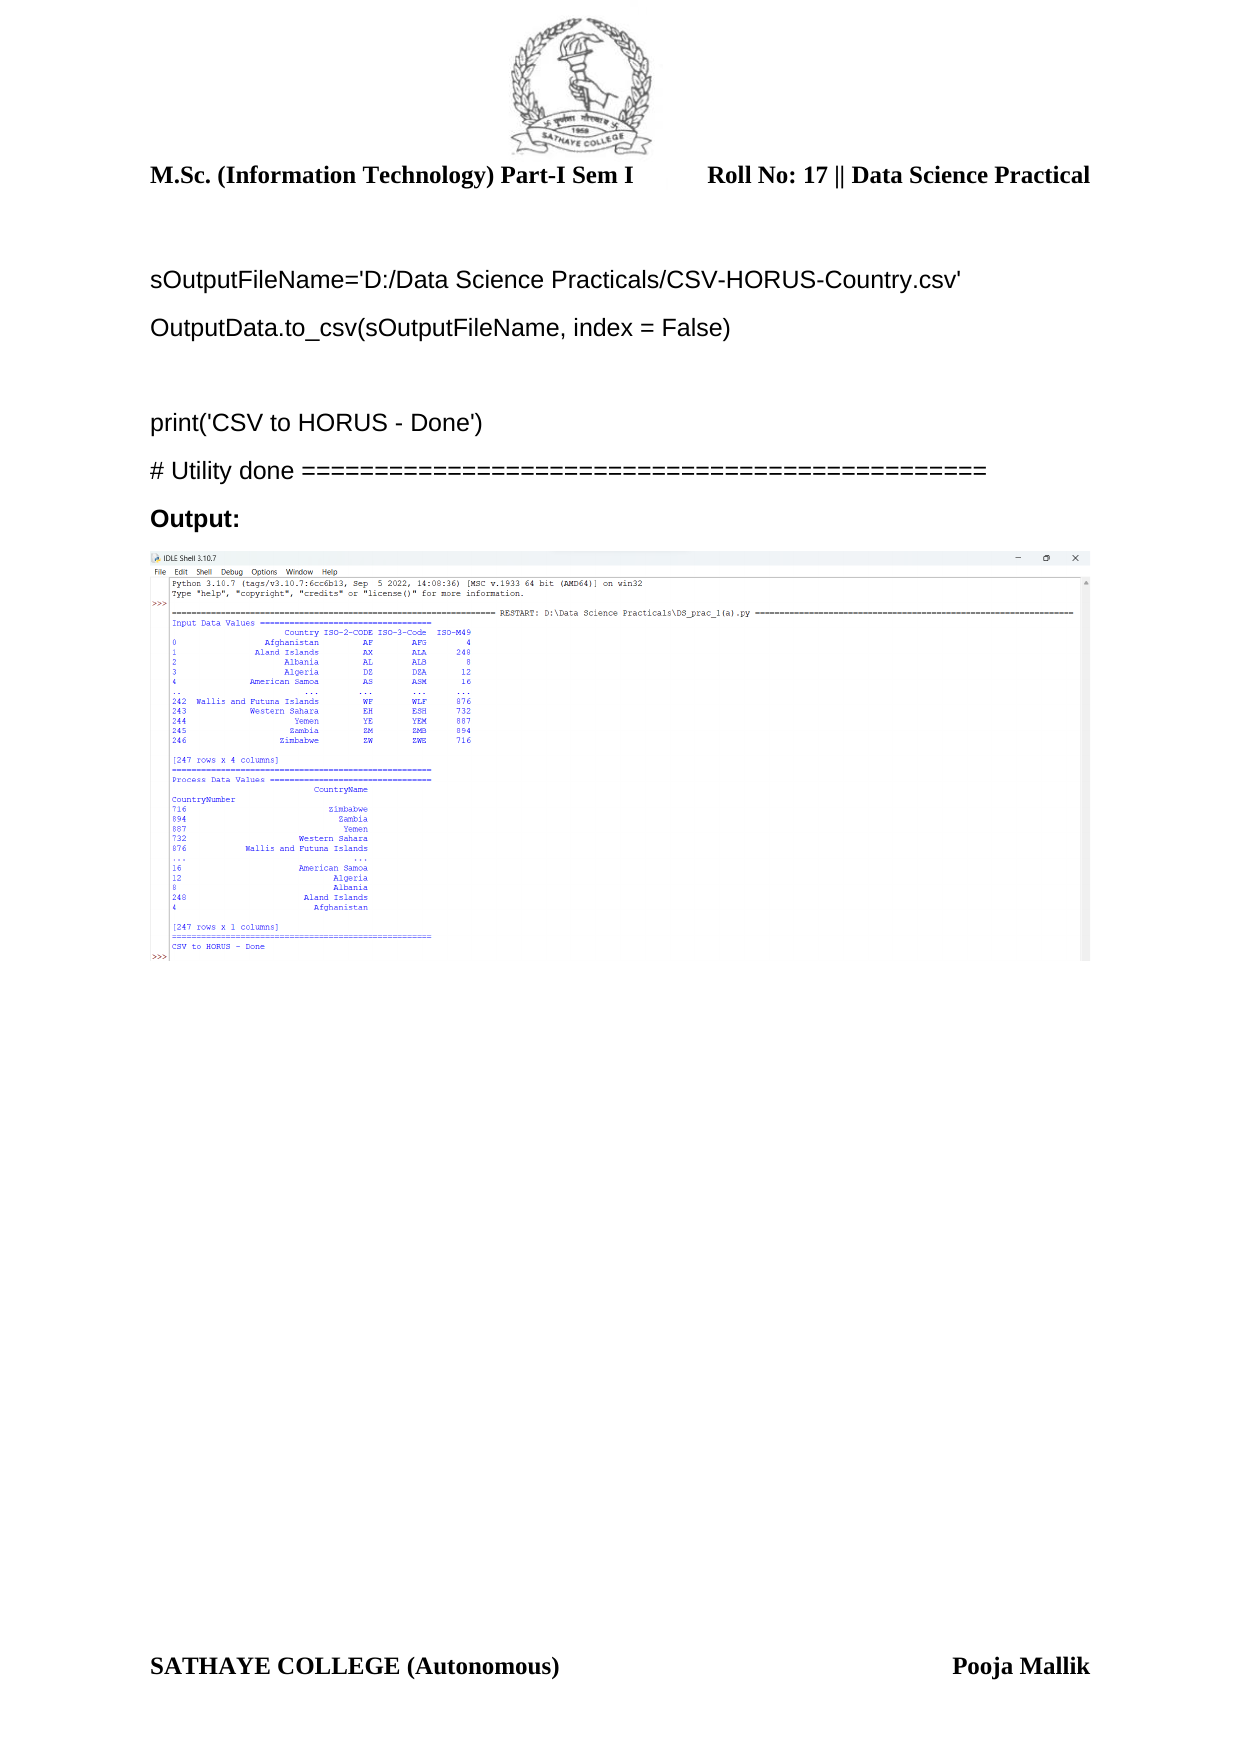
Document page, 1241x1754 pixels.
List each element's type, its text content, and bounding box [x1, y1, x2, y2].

text sOutputFileName='D:/Data Science Practicals/CSV-HORUS-Country.csv' [150, 265, 1090, 294]
text # Utility done =============================================== [150, 456, 1090, 485]
picture [150, 551, 1091, 961]
text print('CSV to HORUS - Done') [150, 408, 1090, 437]
text Output: [150, 504, 1090, 532]
picture [508, 0, 668, 190]
text OutputData.to_csv(sOutputFileName, index = False) [150, 313, 1090, 342]
